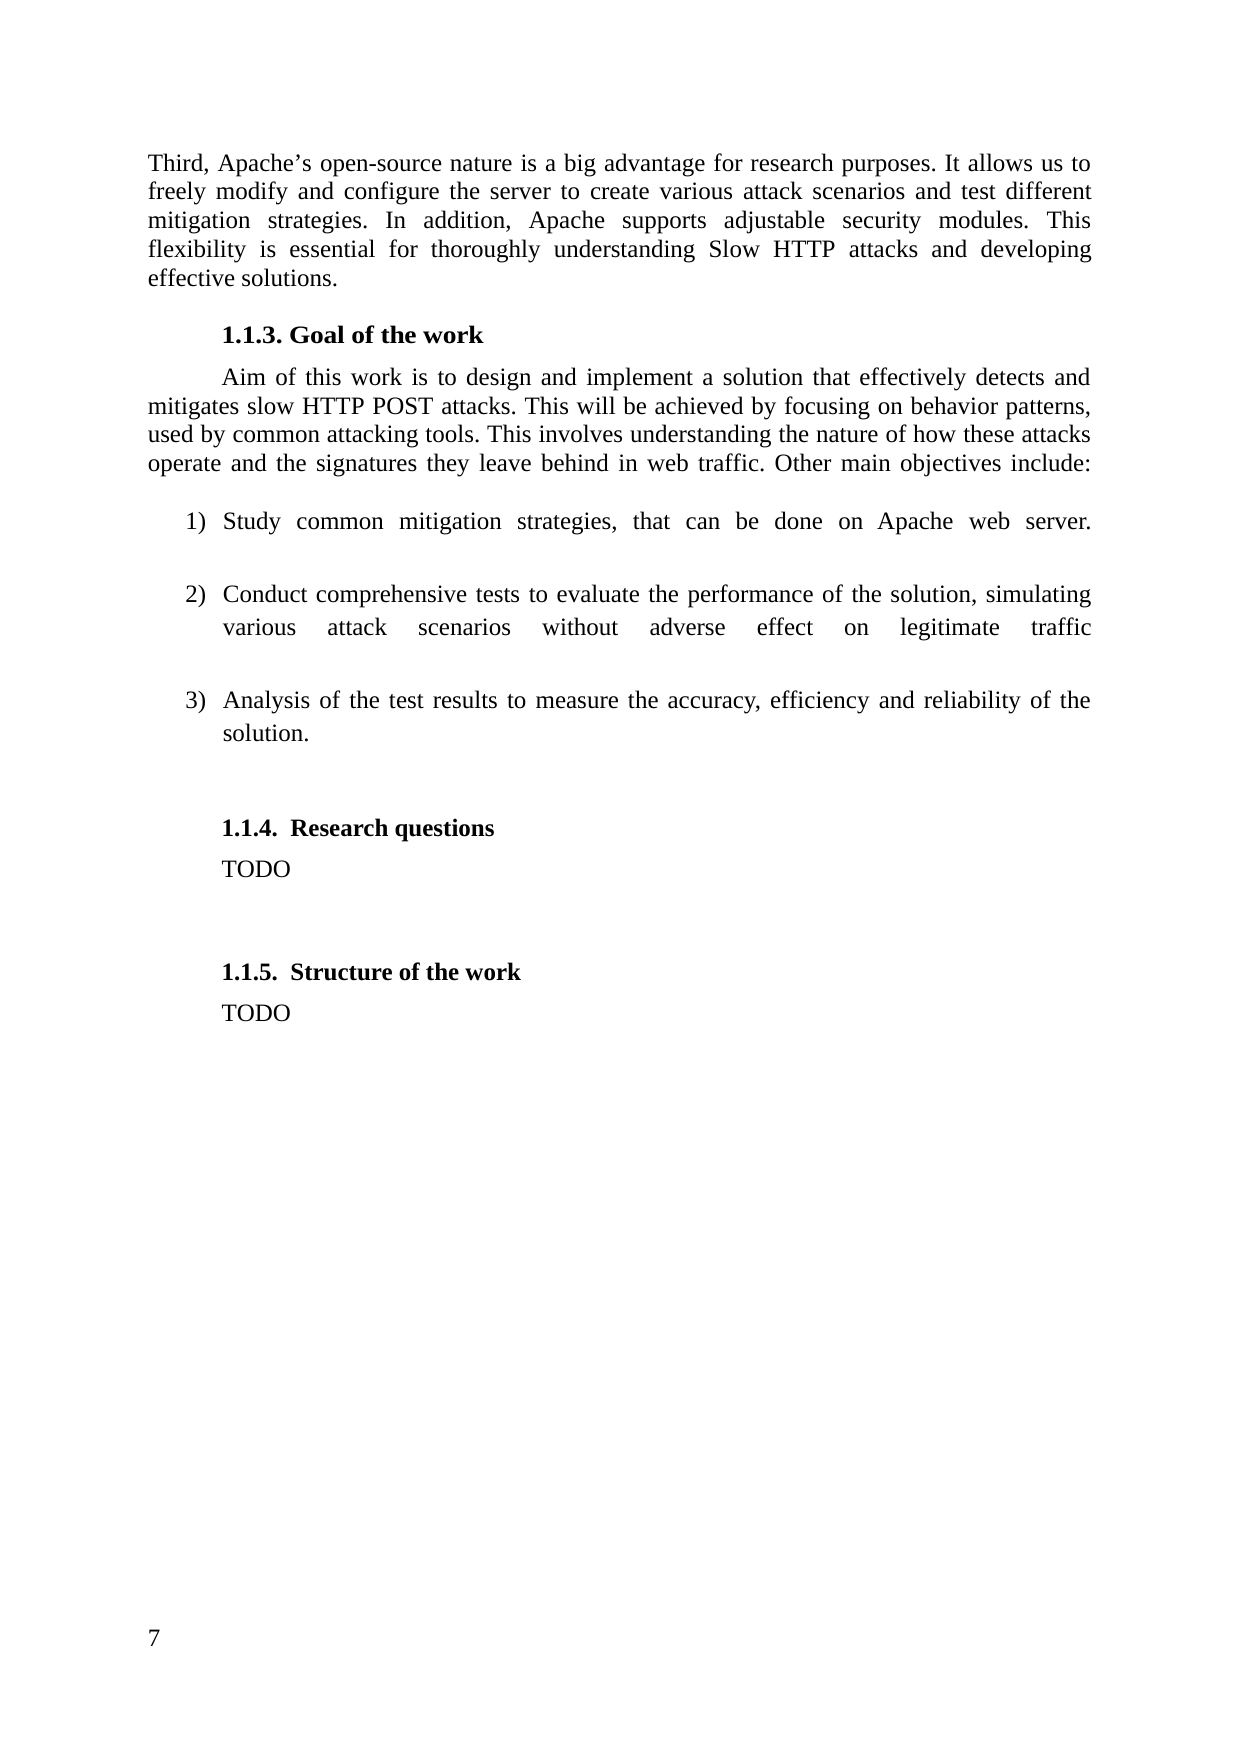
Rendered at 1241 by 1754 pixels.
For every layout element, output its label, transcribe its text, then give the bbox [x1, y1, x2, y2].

text TODO [148, 854, 1092, 883]
list Conduct comprehensive tests to evaluate the performance of the solution, simulating various attack scenarios without adverse effect on legitimate traffic [185, 579, 1092, 680]
text Aim of this work is to design and implement a solution that effectively detects and mitigates slow HTTP POST attacks. This will be achieved by focusing on behavior patterns, used by common attacking tools. This involves understanding the nature of how these attacks operate and the signatures they leave behind in web traffic. Other main objectives include: [148, 362, 1092, 506]
subtitle 1.1.3. Goal of the work [148, 321, 1092, 349]
text Third, Apache’s open-source nature is a big advantage for research purposes. It allows us to freely modify and configure the server to create various attack scenarios and test different mitigation strategies. In addition, Apache supports adjustable security modules. This flexibility is essential for thoroughly understanding Slow HTTP attacks and developing effective solutions. [148, 148, 1092, 291]
text TODO [148, 998, 1092, 1027]
list Analysis of the test results to measure the accuracy, efficiency and reliability of the solution. [185, 685, 1092, 747]
subtitle 1.1.5. Structure of the work [148, 957, 1092, 986]
list Study common mitigation strategies, that can be done on Apache web server. [185, 506, 1092, 574]
subtitle 1.1.4. Research questions [148, 813, 1092, 842]
